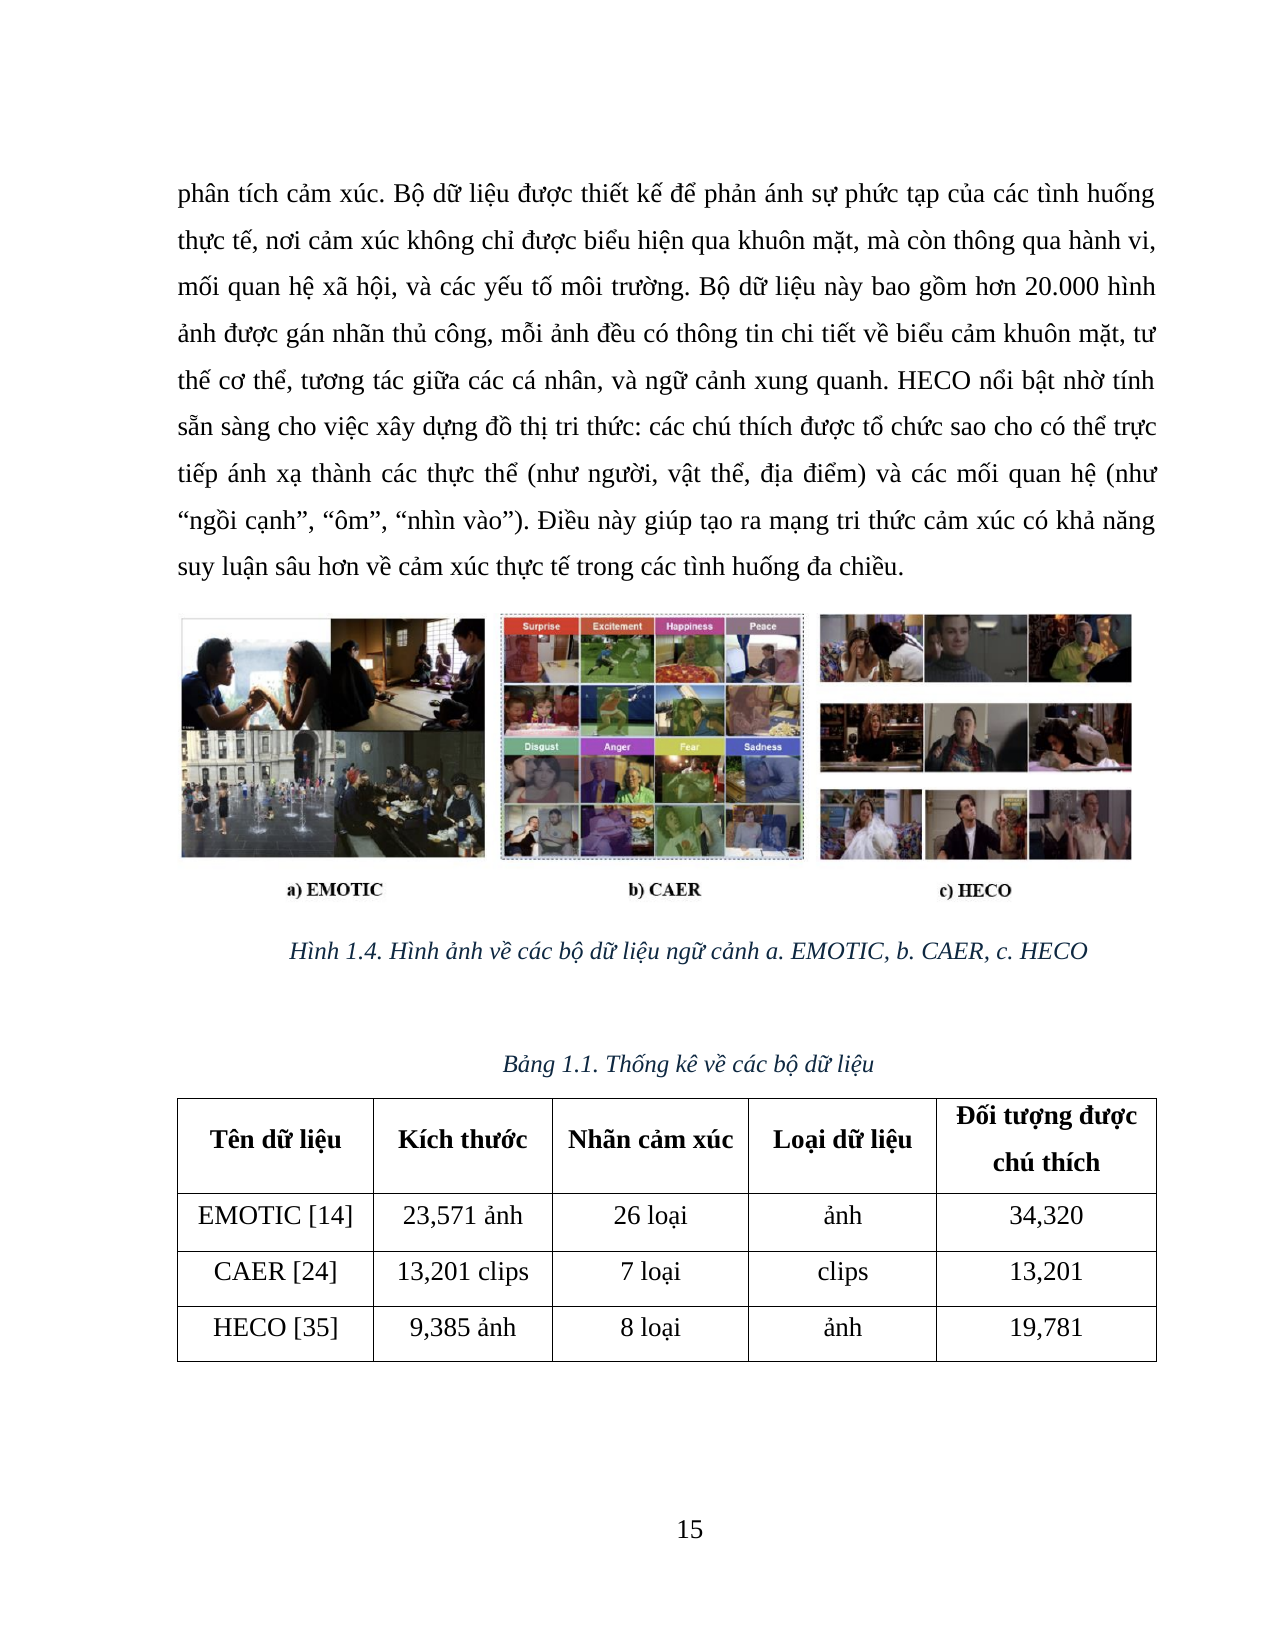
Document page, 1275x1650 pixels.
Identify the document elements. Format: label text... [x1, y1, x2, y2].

table_header Loại dữ liệu [749, 1099, 936, 1193]
table_cell clips [749, 1252, 936, 1306]
table_header Nhãn cảm xúc [553, 1099, 748, 1193]
table_cell EMOTIC [14] [178, 1194, 373, 1251]
table_cell 8 loại [553, 1307, 748, 1361]
table_cell 13,201 [937, 1252, 1156, 1306]
table_header Đối tượng được chú thích [937, 1099, 1156, 1193]
picture [177, 613, 1132, 904]
table_cell 9,385 ảnh [374, 1307, 552, 1361]
table_cell ảnh [749, 1307, 936, 1361]
table_cell ảnh [749, 1194, 936, 1251]
table_cell 23,571 ảnh [374, 1194, 552, 1251]
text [177, 177, 1157, 582]
table_cell HECO [35] [178, 1307, 373, 1361]
table_cell CAER [24] [178, 1252, 373, 1306]
table_cell 13,201 clips [374, 1252, 552, 1306]
table_cell 19,781 [937, 1307, 1156, 1361]
table_cell 7 loại [553, 1252, 748, 1306]
table_cell 26 loại [553, 1194, 748, 1251]
table_header Tên dữ liệu [178, 1099, 373, 1193]
table_cell 34,320 [937, 1194, 1156, 1251]
table_header Kích thước [374, 1099, 552, 1193]
